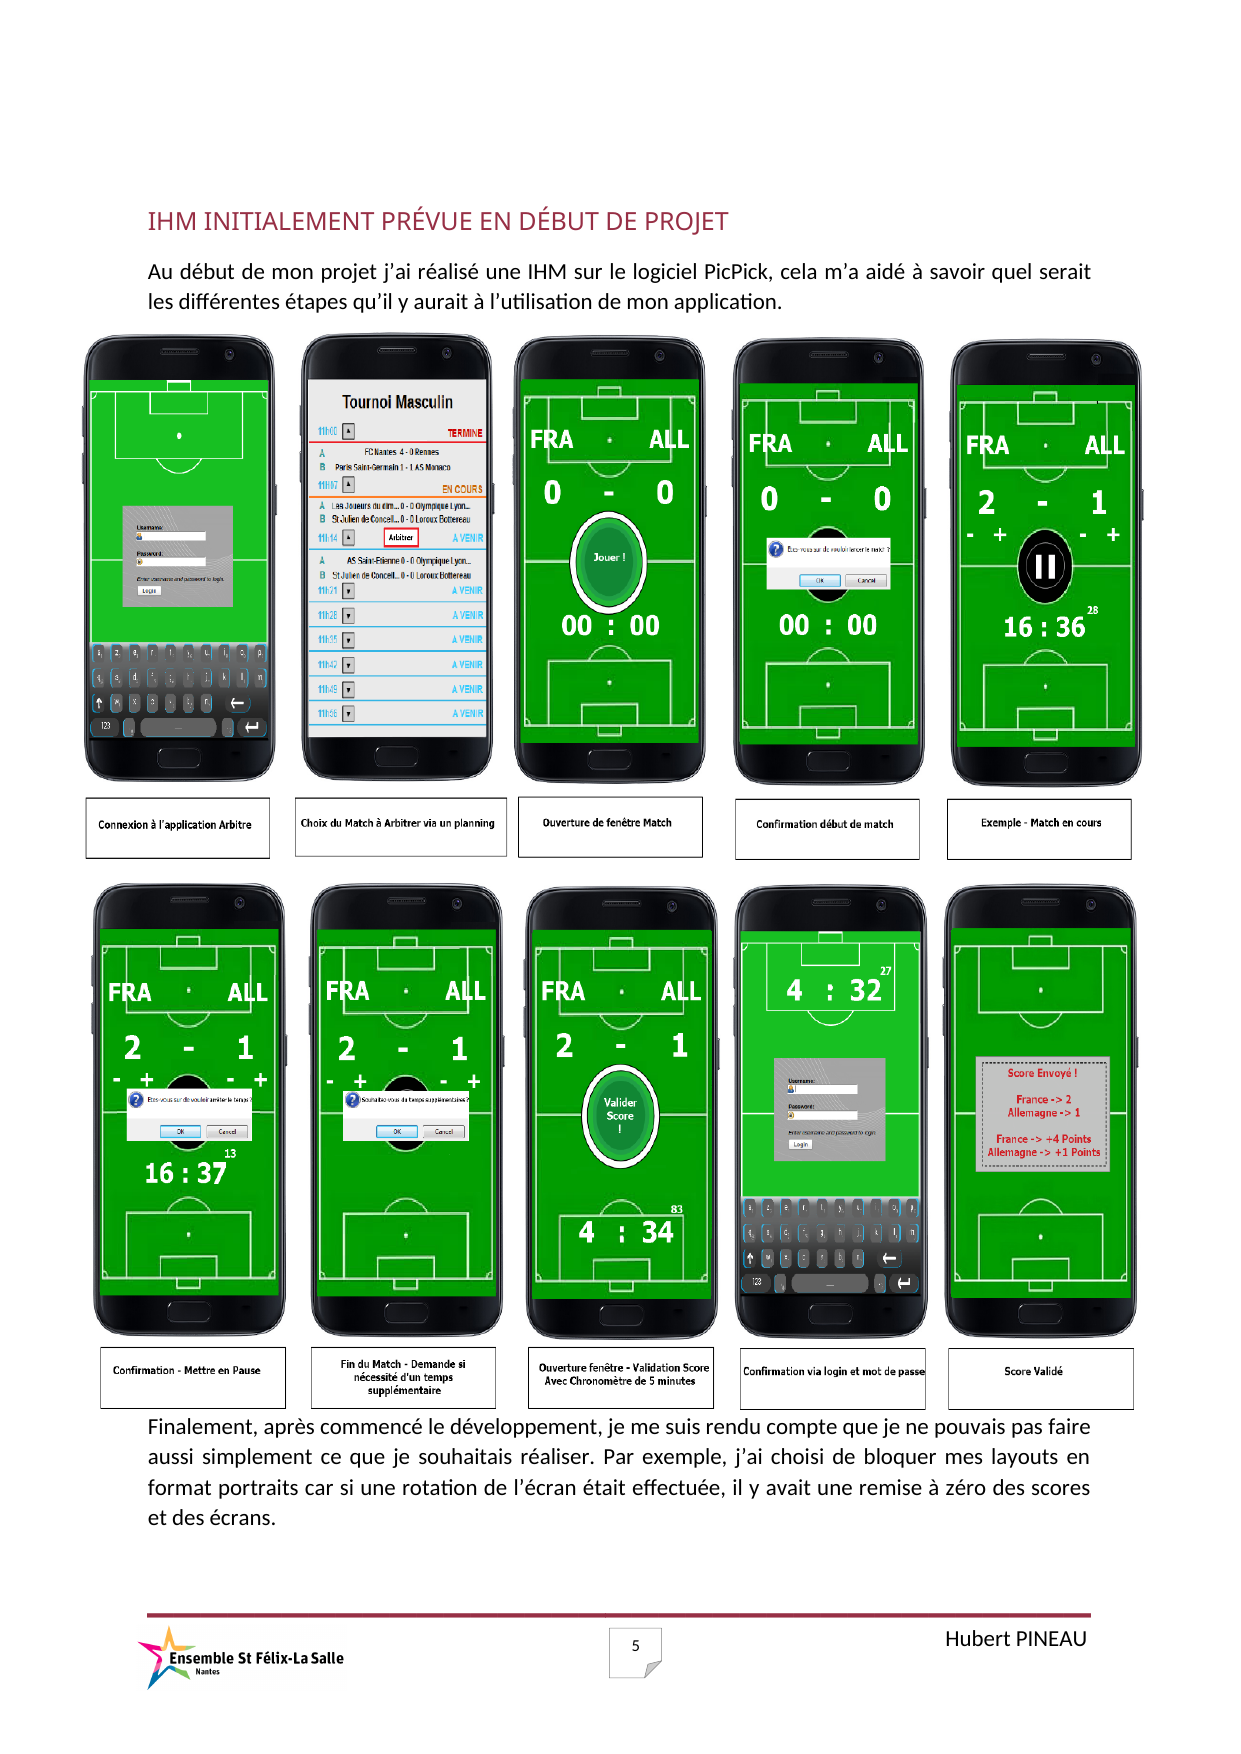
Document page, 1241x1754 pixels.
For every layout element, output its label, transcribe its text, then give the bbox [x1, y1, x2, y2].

subtitle IHM INITIALEMENT PRÉVUE EN DÉBUT DE PROJET [148, 204, 1093, 238]
text Finalement, après commencé le développement, je me suis rendu compte que je ne pouvais pas faire aussi simplement ce que je souhaitais réaliser. Par exemple, j’ai choisi de bloquer mes layouts en format portraits car si une rotation de l’écran était effectuée, il y avait une remise à zéro des scores et des écrans. [148, 1412, 1093, 1531]
text Au début de mon projet j’ai réalisé une IHM sur le logiciel PicPick, cela m’a aidé à savoir quel serait les différentes étapes qu’il y aurait à l’utilisation de mon application. [148, 257, 1093, 315]
picture [136, 1624, 347, 1691]
picture [63, 323, 1177, 1434]
